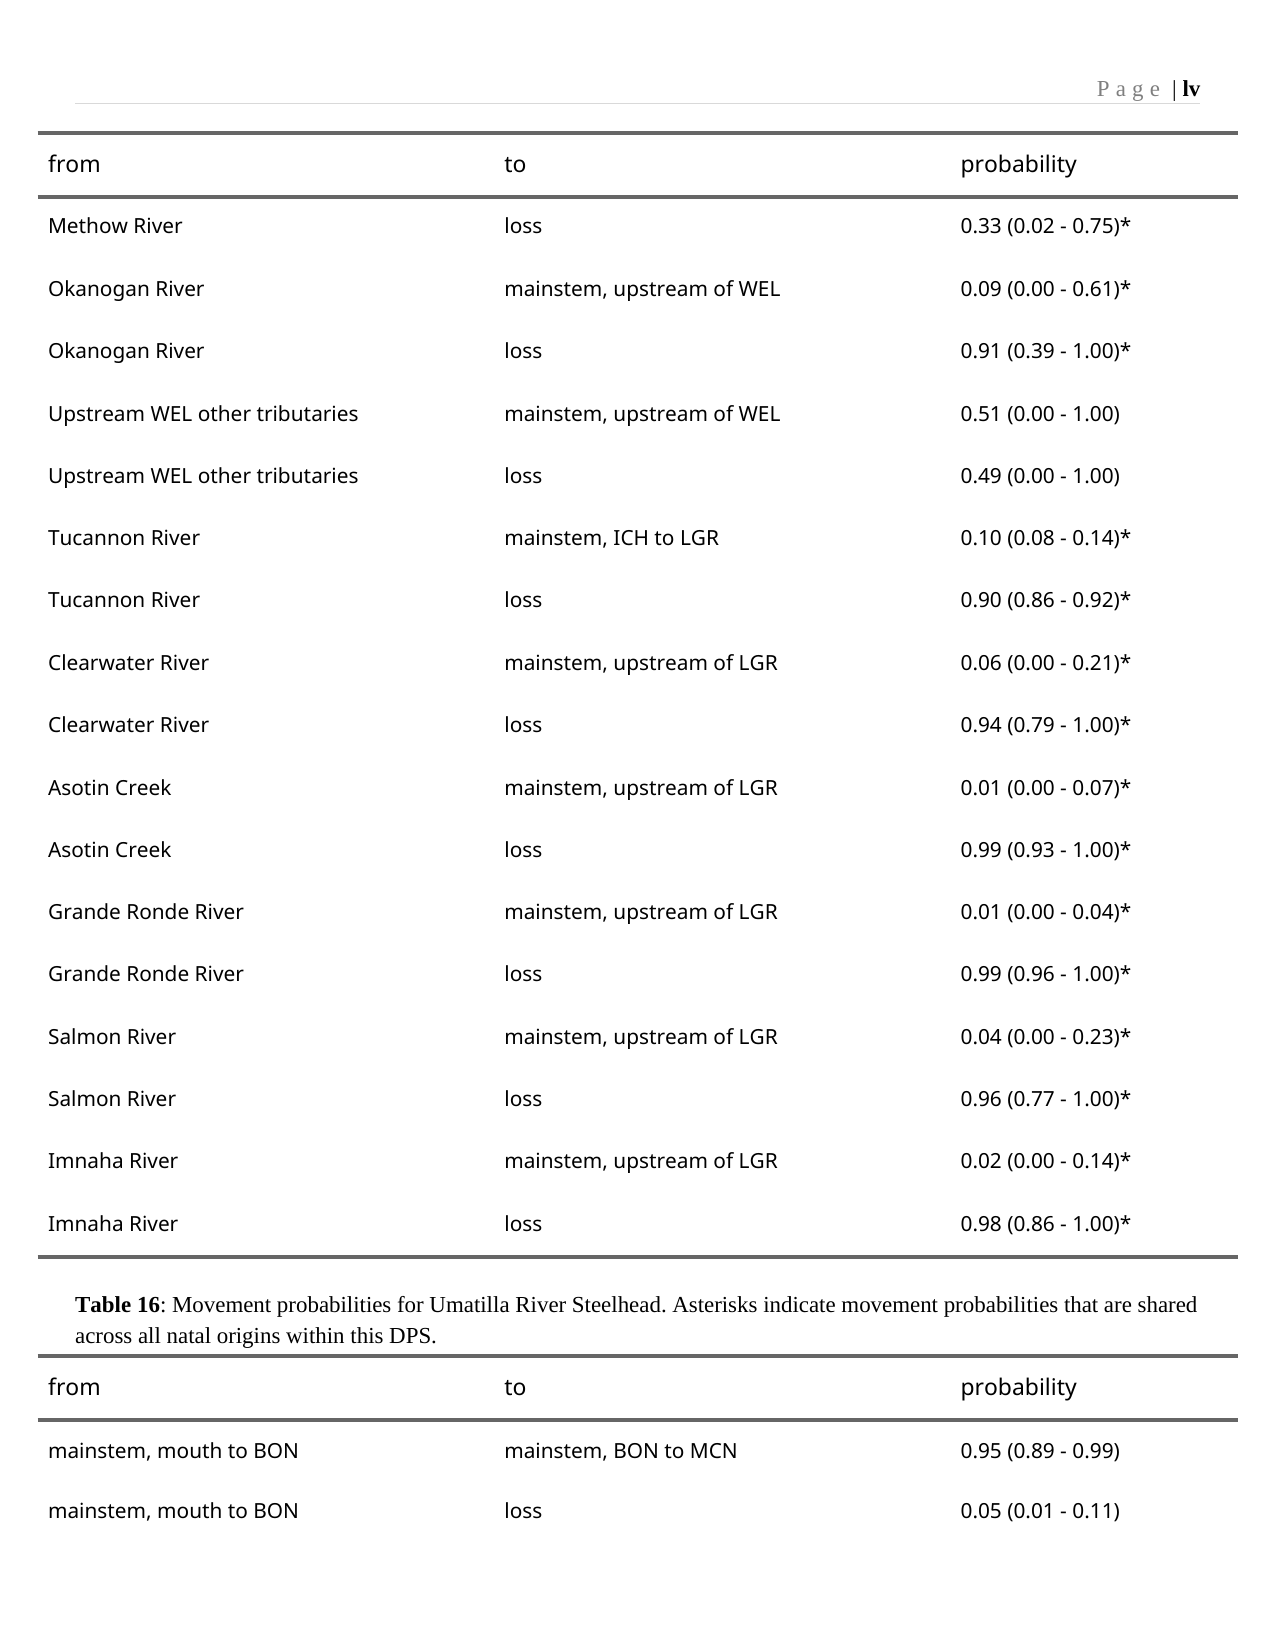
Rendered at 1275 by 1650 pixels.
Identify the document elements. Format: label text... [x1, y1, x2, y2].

table_cell loss [494, 320, 950, 383]
table_cell Okanogan River [38, 320, 494, 383]
table_cell 0.94 (0.79 - 1.00)* [950, 694, 1237, 756]
table_cell Asotin Creek [38, 819, 494, 881]
table_cell loss [494, 569, 950, 631]
table_cell 0.49 (0.00 - 1.00) [950, 445, 1237, 507]
table_header from [38, 1358, 494, 1418]
table_cell mainstem, mouth to BON [38, 1422, 494, 1480]
table_cell 0.95 (0.89 - 0.99) [950, 1422, 1237, 1480]
table_cell Clearwater River [38, 694, 494, 756]
table_cell 0.99 (0.93 - 1.00)* [950, 819, 1237, 881]
table_cell mainstem, upstream of LGR [494, 631, 950, 694]
table_cell loss [494, 943, 950, 1006]
table_cell 0.90 (0.86 - 0.92)* [950, 569, 1237, 631]
table_cell 0.09 (0.00 - 0.61)* [950, 257, 1237, 320]
table_cell mainstem, upstream of WEL [494, 383, 950, 445]
table_cell 0.06 (0.00 - 0.21)* [950, 631, 1237, 694]
table_cell Clearwater River [38, 631, 494, 694]
table_cell 0.02 (0.00 - 0.14)* [950, 1130, 1237, 1193]
table_cell Grande Ronde River [38, 881, 494, 943]
table_cell Upstream WEL other tributaries [38, 445, 494, 507]
table_cell mainstem, upstream of LGR [494, 756, 950, 819]
table_cell 0.01 (0.00 - 0.04)* [950, 881, 1237, 943]
table_cell Upstream WEL other tributaries [38, 383, 494, 445]
table_cell loss [494, 1193, 950, 1255]
table_cell mainstem, mouth to BON [38, 1480, 494, 1542]
text Table : Movement probabilities for Umatilla River Steelhead. Asterisks indicate movement probabilities that are shared across all natal origins within this DPS. [75, 1291, 1200, 1348]
table_cell 0.05 (0.01 - 0.11) [950, 1480, 1237, 1542]
table_cell Imnaha River [38, 1130, 494, 1193]
table_cell 0.04 (0.00 - 0.23)* [950, 1006, 1237, 1068]
table_cell loss [494, 1068, 950, 1130]
table_cell Salmon River [38, 1068, 494, 1130]
table_cell loss [494, 445, 950, 507]
table_cell 0.99 (0.96 - 1.00)* [950, 943, 1237, 1006]
table_cell Tucannon River [38, 507, 494, 569]
table_cell Salmon River [38, 1006, 494, 1068]
table_cell Tucannon River [38, 569, 494, 631]
table_cell loss [494, 694, 950, 756]
table_cell Okanogan River [38, 257, 494, 320]
table_header to [494, 1358, 950, 1418]
table_cell mainstem, BON to MCN [494, 1422, 950, 1480]
table_cell loss [494, 1480, 950, 1542]
table_cell mainstem, upstream of WEL [494, 257, 950, 320]
table_cell Grande Ronde River [38, 943, 494, 1006]
table_cell mainstem, upstream of LGR [494, 1006, 950, 1068]
table_cell Asotin Creek [38, 756, 494, 819]
table_cell loss [494, 199, 950, 257]
table_cell mainstem, upstream of LGR [494, 1130, 950, 1193]
table_header to [494, 135, 950, 195]
table_cell 0.10 (0.08 - 0.14)* [950, 507, 1237, 569]
table_header from [38, 135, 494, 195]
table_cell 0.96 (0.77 - 1.00)* [950, 1068, 1237, 1130]
table_cell 0.51 (0.00 - 1.00) [950, 383, 1237, 445]
table_header probability [950, 135, 1237, 195]
table_cell 0.33 (0.02 - 0.75)* [950, 199, 1237, 257]
table_cell loss [494, 819, 950, 881]
table_cell 0.98 (0.86 - 1.00)* [950, 1193, 1237, 1255]
table_cell Imnaha River [38, 1193, 494, 1255]
table_cell Methow River [38, 199, 494, 257]
table_cell mainstem, upstream of LGR [494, 881, 950, 943]
table_cell 0.01 (0.00 - 0.07)* [950, 756, 1237, 819]
table_header probability [950, 1358, 1237, 1418]
table_cell mainstem, ICH to LGR [494, 507, 950, 569]
table_cell 0.91 (0.39 - 1.00)* [950, 320, 1237, 383]
